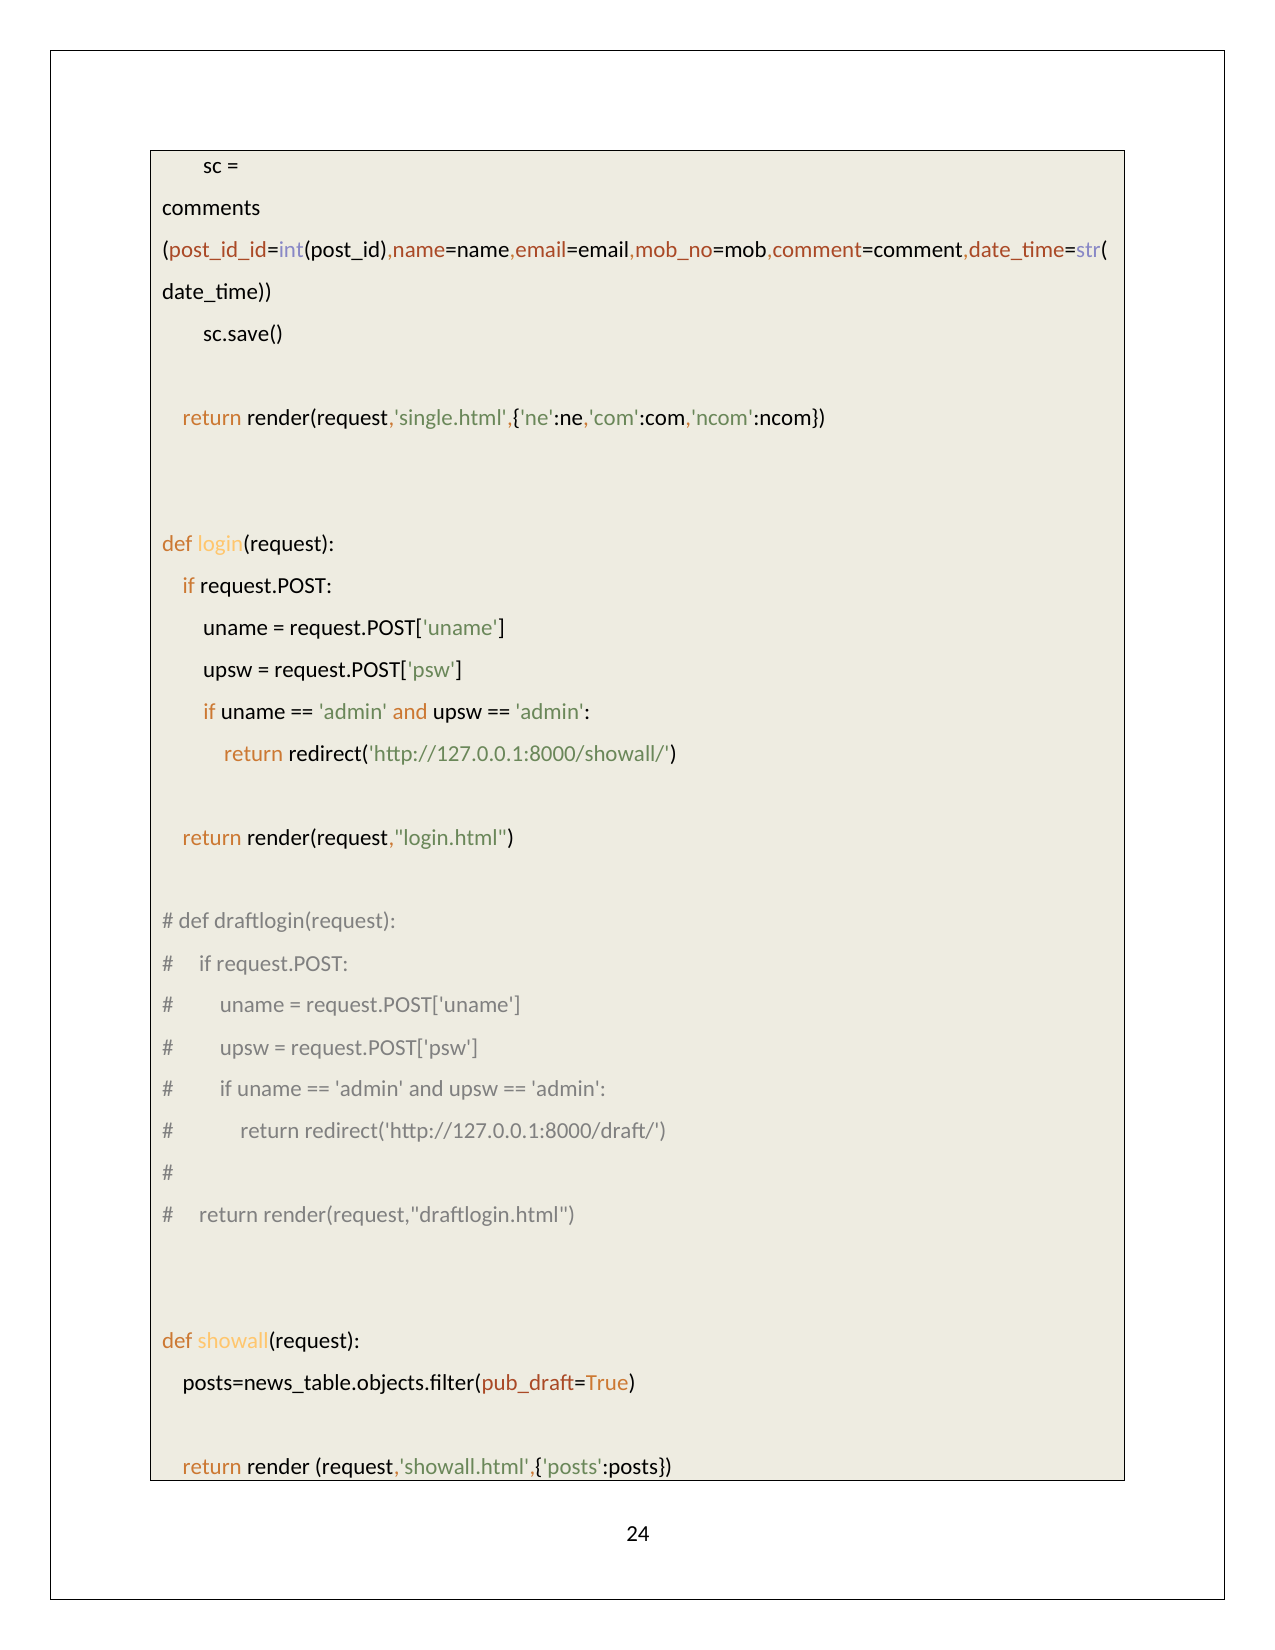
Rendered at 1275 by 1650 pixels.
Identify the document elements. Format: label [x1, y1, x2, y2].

table_header [151, 151, 1124, 1480]
